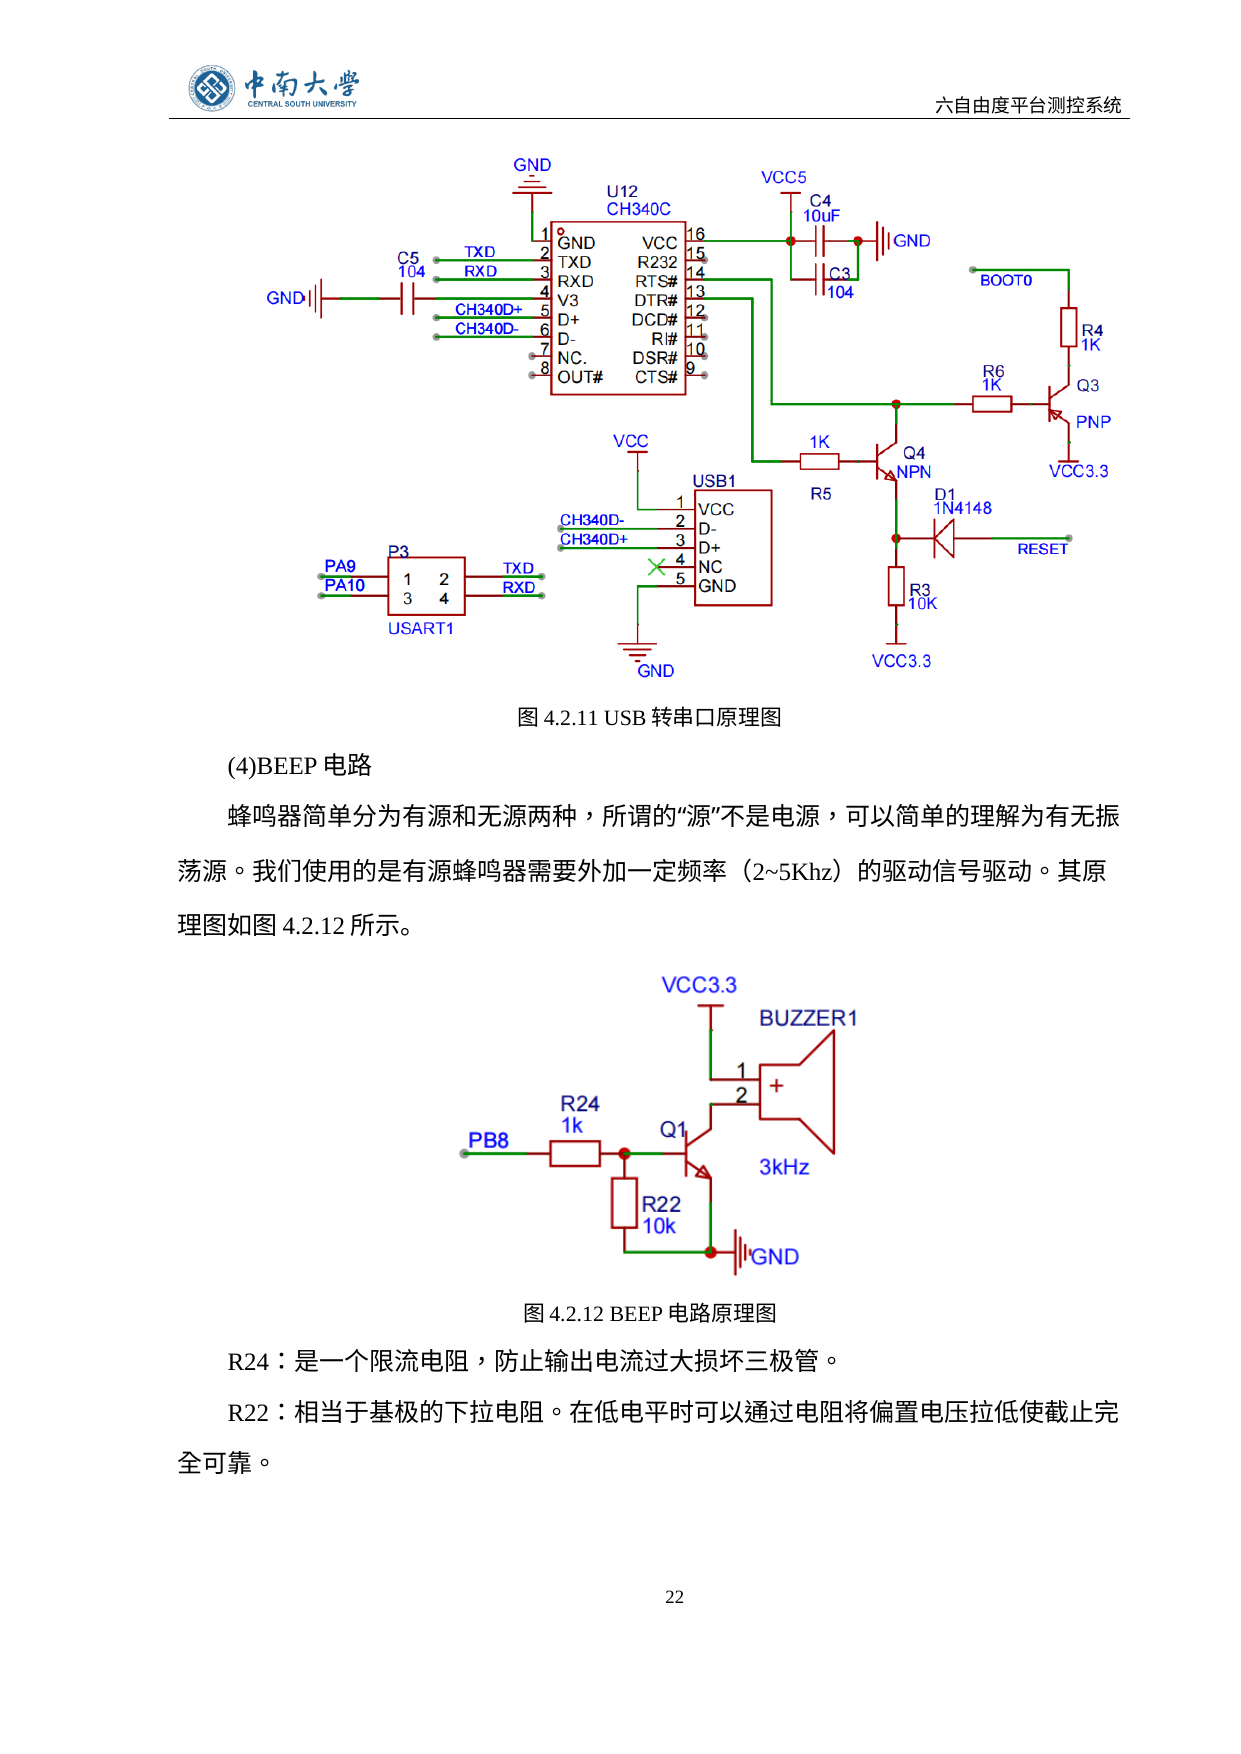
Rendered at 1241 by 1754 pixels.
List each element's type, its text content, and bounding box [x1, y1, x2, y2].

subtitle 图4.2.11 USB转串口原理图 [177, 700, 1122, 732]
picture [182, 147, 1117, 688]
subtitle 图4.2.12 BEEP电路原理图 [177, 1296, 1122, 1327]
text (4)BEEP电路 [177, 748, 1122, 782]
picture [182, 61, 367, 115]
text R24：是一个限流电阻，防止输出电流过大损坏三极管。 [177, 1343, 1122, 1377]
picture [403, 959, 896, 1284]
text 蜂鸣器简单分为有源和无源两种，所谓的“源”不是电源，可以简单的理解为有无振荡源。我们使用的是有源蜂鸣器需要外加一定频率（2~5Khz）的驱动信号驱动。其原理图如图4.2.12所示。 [177, 799, 1122, 942]
text R22：相当于基极的下拉电阻。在低电平时可以通过电阻将偏置电压拉低使截止完全可靠。 [177, 1394, 1122, 1479]
